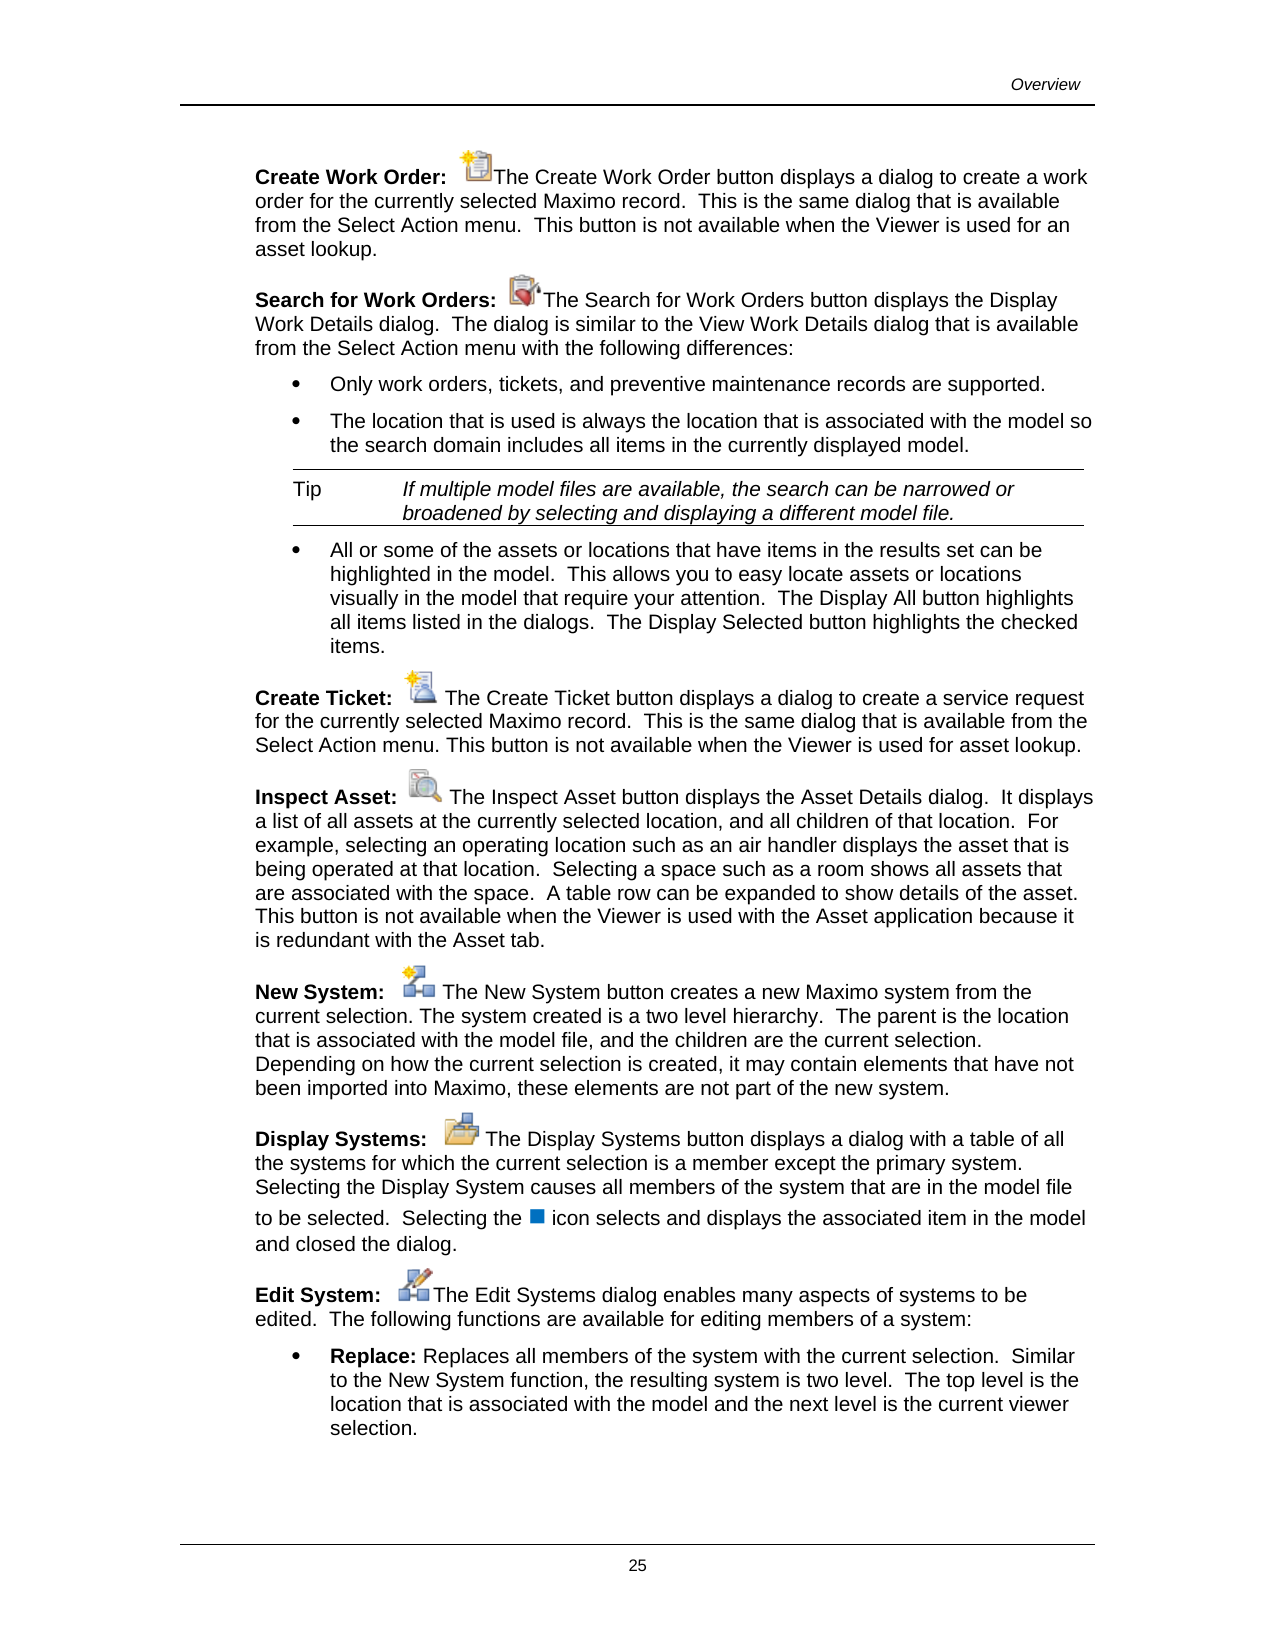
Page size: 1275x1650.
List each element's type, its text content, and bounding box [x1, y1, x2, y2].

picture [402, 964, 437, 999]
picture [404, 670, 439, 705]
text Edit System: The Edit Systems dialog enables many aspects of systems to be edited. The following functions are available for editing members of a system: [255, 1268, 1095, 1331]
text Create Work Order: The Create Work Order button displays a dialog to create a work order for the currently selected Maximo record. This is the same dialog that is available from the Select Action menu. This button is not available when the Viewer is used for an asset lookup. [255, 150, 1095, 261]
text New System: The New System button creates a new Maximo system from the current selection. The system created is a two level hierarchy. The parent is the location that is associated with the model file, and the children are the current selection. Depending on how the current selection is created, it may contain elements that have not been imported into Maximo, these elements are not part of the new system. [255, 965, 1095, 1099]
picture [458, 150, 494, 185]
list Replace: Replaces all members of the system with the current selection. Similar to the New System function, the resulting system is two level. The top level is the location that is associated with the model and the next level is the current viewer selection. [292, 1344, 1095, 1439]
picture [508, 273, 543, 308]
text Search for Work Orders: The Search for Work Orders button displays the Display Work Details dialog. The dialog is similar to the View Work Details dialog that is available from the Select Action menu with the following differences: [255, 273, 1095, 360]
picture [408, 769, 444, 804]
list Only work orders, tickets, and preventive maintenance records are supported. [292, 372, 1095, 396]
table_header Tip [293, 470, 402, 524]
list The location that is used is always the location that is associated with the model so the search domain includes all items in the currently displayed model. [292, 409, 1095, 457]
table_header If multiple model files are available, the search can be narrowed or broadened by selecting and displaying a different model file. [402, 470, 1084, 524]
text Create Ticket: The Create Ticket button displays a dialog to create a service request for the currently selected Maximo record. This is the same dialog that is available from the Select Action menu. This button is not available when the Viewer is used for asset lookup. [255, 671, 1095, 757]
list All or some of the assets or locations that have items in the results set can be highlighted in the model. This allows you to easy locate assets or locations visually in the model that require your attention. The Display All button highlights all items listed in the dialogs. The Display Selected button highlights the checked items. [292, 538, 1095, 658]
text Display Systems: The Display Systems button displays a dialog with a table of all the systems for which the current selection is a member except the primary system. Selecting the Display System causes all members of the system that are in the model file to be selected. Selecting the ■ icon selects and displays the associated item in the model and closed the dialog. [255, 1112, 1095, 1256]
picture [444, 1111, 480, 1147]
picture [398, 1268, 433, 1303]
text Inspect Asset: The Inspect Asset button displays the Asset Details dialog. It displays a list of all assets at the currently selected location, and all children of that location. For example, selecting an operating location such as an air handler displays the asset that is being operated at that location. Selecting a space such as a room shows all assets that are associated with the space. A table row can be expanded to show details of the asset. This button is not available when the Viewer is used with the Asset application because it is redundant with the Asset tab. [255, 770, 1095, 952]
